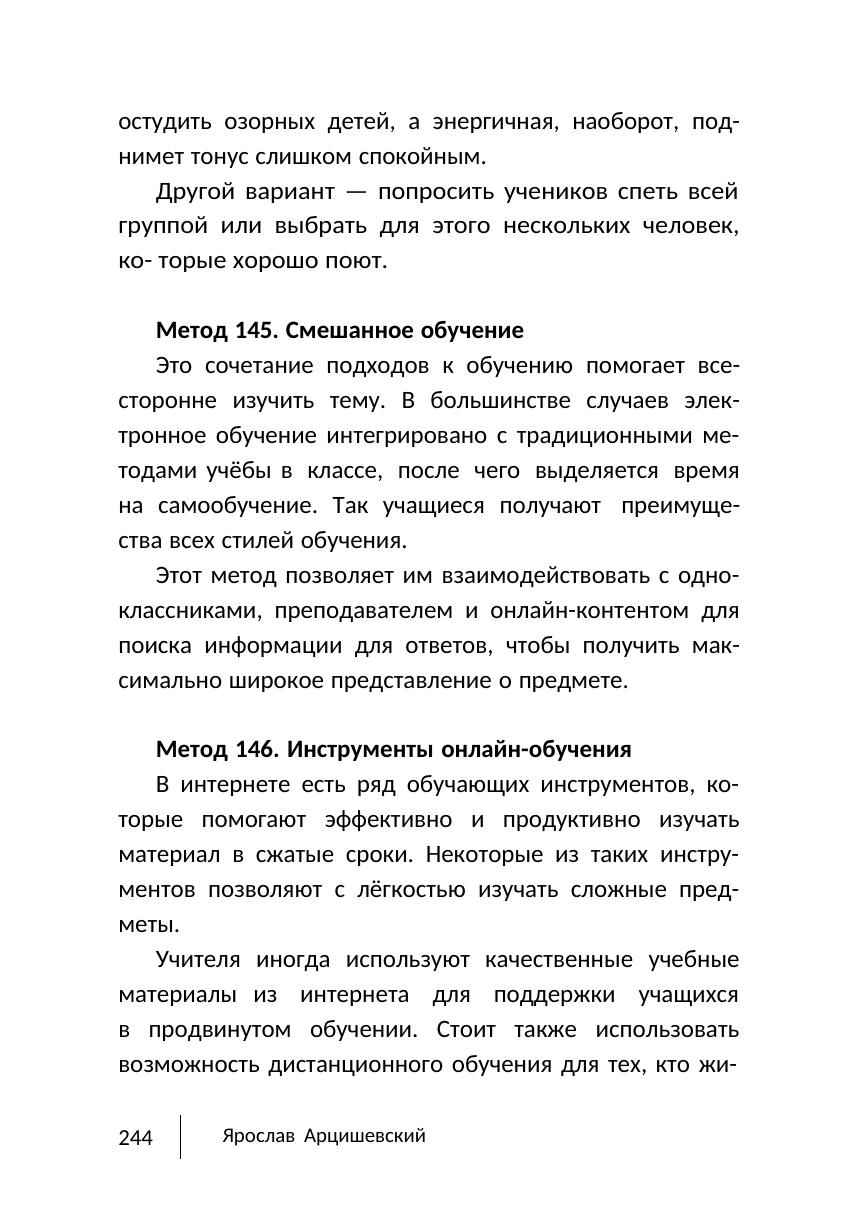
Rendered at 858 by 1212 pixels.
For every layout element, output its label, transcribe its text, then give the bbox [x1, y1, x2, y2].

subtitle Метод 145. Смешанное обучение [156, 314, 751, 344]
text Этот метод позволяет им взаимодействовать с одно- классниками, преподавателем и онлайн-контентом для поиска информации для ответов, чтобы получить мак- симально широкое представление о предмете. [118, 559, 740, 694]
text Другой вариант — попросить учеников спеть всей группой или выбрать для этого нескольких человек, ко- торые хорошо поют. [118, 175, 739, 274]
text остудить озорных детей, а энергичная, наоборот, под- нимет тонус слишком спокойным. [118, 105, 739, 170]
subtitle Метод 146. Инструменты онлайн-обучения [156, 733, 751, 763]
text В интернете есть ряд обучающих инструментов, ко- торые помогают эффективно и продуктивно изучать материал в сжатые сроки. Некоторые из таких инстру- ментов позволяют с лёгкостью изучать сложные пред- меты. [118, 768, 739, 938]
text Учителя иногда используют качественные учебные материалы из интернета для поддержки учащихся в продвинутом обучении. Стоит также использовать возможность дистанционного обучения для тех, кто жи- [118, 943, 739, 1078]
text Это сочетание подходов к обучению помогает все- сторонне изучить тему. В большинстве случаев элек- тронное обучение интегрировано с традиционными ме- тодами учёбы в классе, после чего выделяется время на самообучение. Так учащиеся получают преимуще- ства всех стилей обучения. [118, 349, 740, 554]
